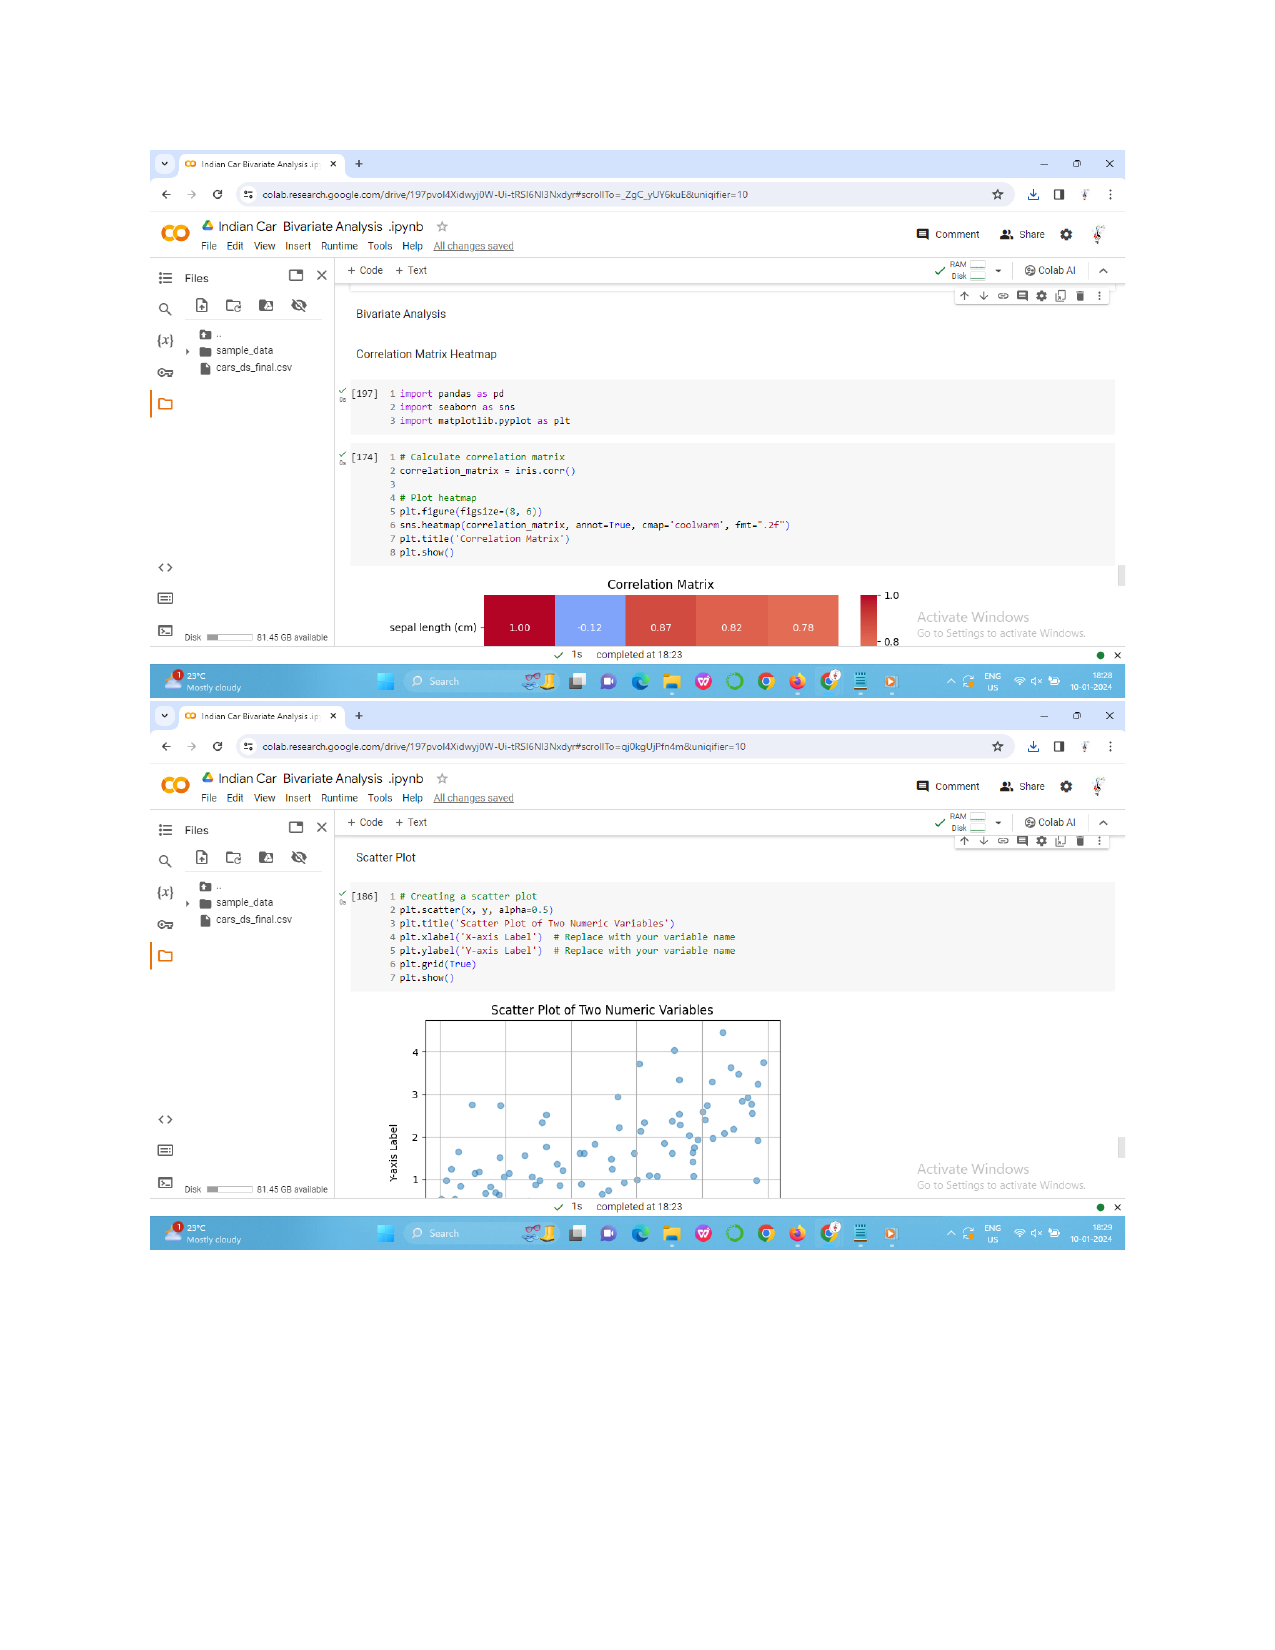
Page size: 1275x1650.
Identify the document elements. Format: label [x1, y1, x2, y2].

picture [150, 150, 1125, 698]
picture [150, 701, 1125, 1250]
